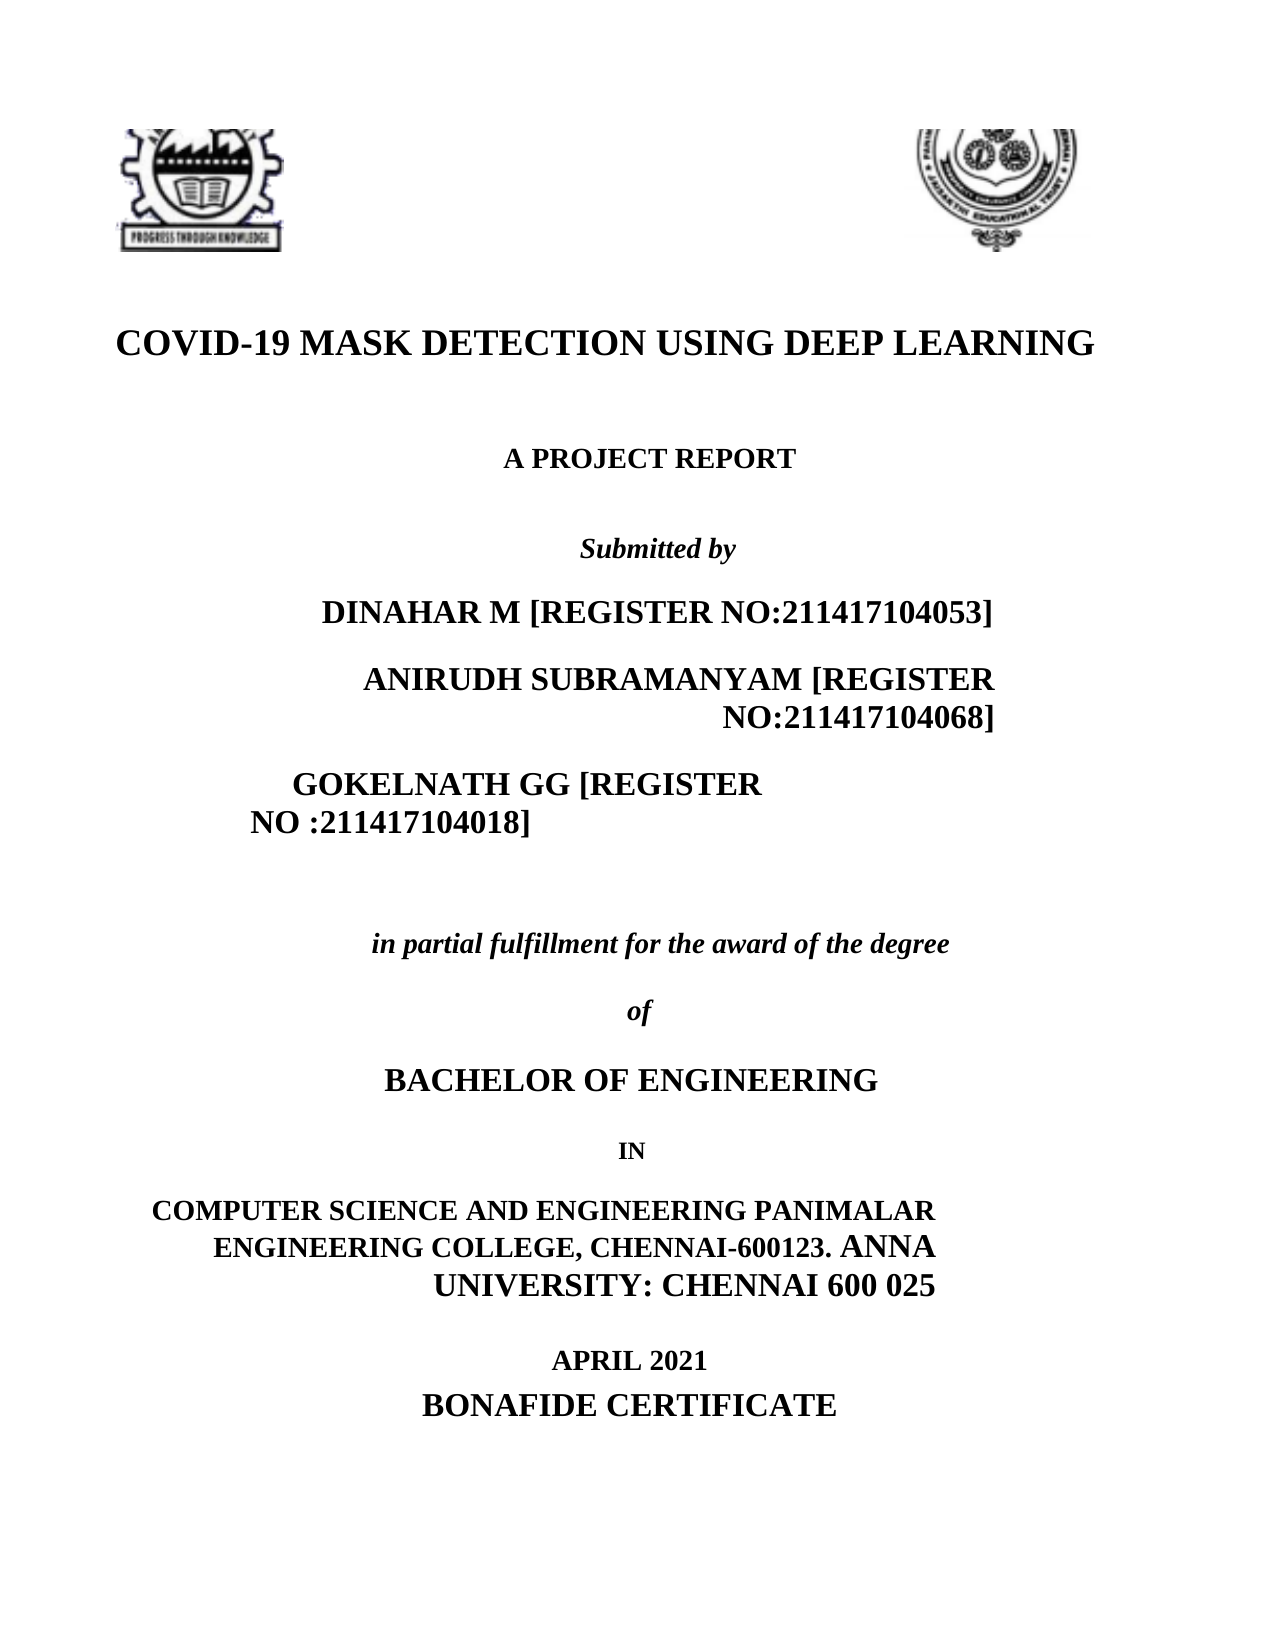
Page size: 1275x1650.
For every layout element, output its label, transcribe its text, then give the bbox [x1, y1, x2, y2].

text IN [100, 1136, 646, 1165]
text BACHELOR OF ENGINEERING [100, 1060, 879, 1098]
text BONAFIDE CERTIFICATE [151, 1386, 1109, 1424]
text APRIL 2021 [100, 1343, 708, 1377]
text COMPUTER SCIENCE AND ENGINEERING PANIMALAR ENGINEERING COLLEGE, CHENNAI-600123. ANNA UNIVERSITY: CHENNAI 600 025 [100, 1193, 936, 1303]
text Submitted by [100, 531, 736, 565]
text ANIRUDH SUBRAMANYAM [REGISTER NO:211417104068] [100, 659, 994, 736]
text COVID-19 MASK DETECTION USING DEEP LEARNING [115, 326, 1147, 362]
text GOKELNATH GG [REGISTER NO :211417104018] [250, 764, 994, 841]
picture [903, 129, 1092, 252]
text of [100, 993, 651, 1027]
text DINAHAR M [REGISTER NO:211417104053] [100, 593, 993, 631]
text in partial fulfillment for the award of the degree [100, 926, 950, 960]
picture [115, 129, 284, 252]
text A PROJECT REPORT [100, 441, 796, 474]
